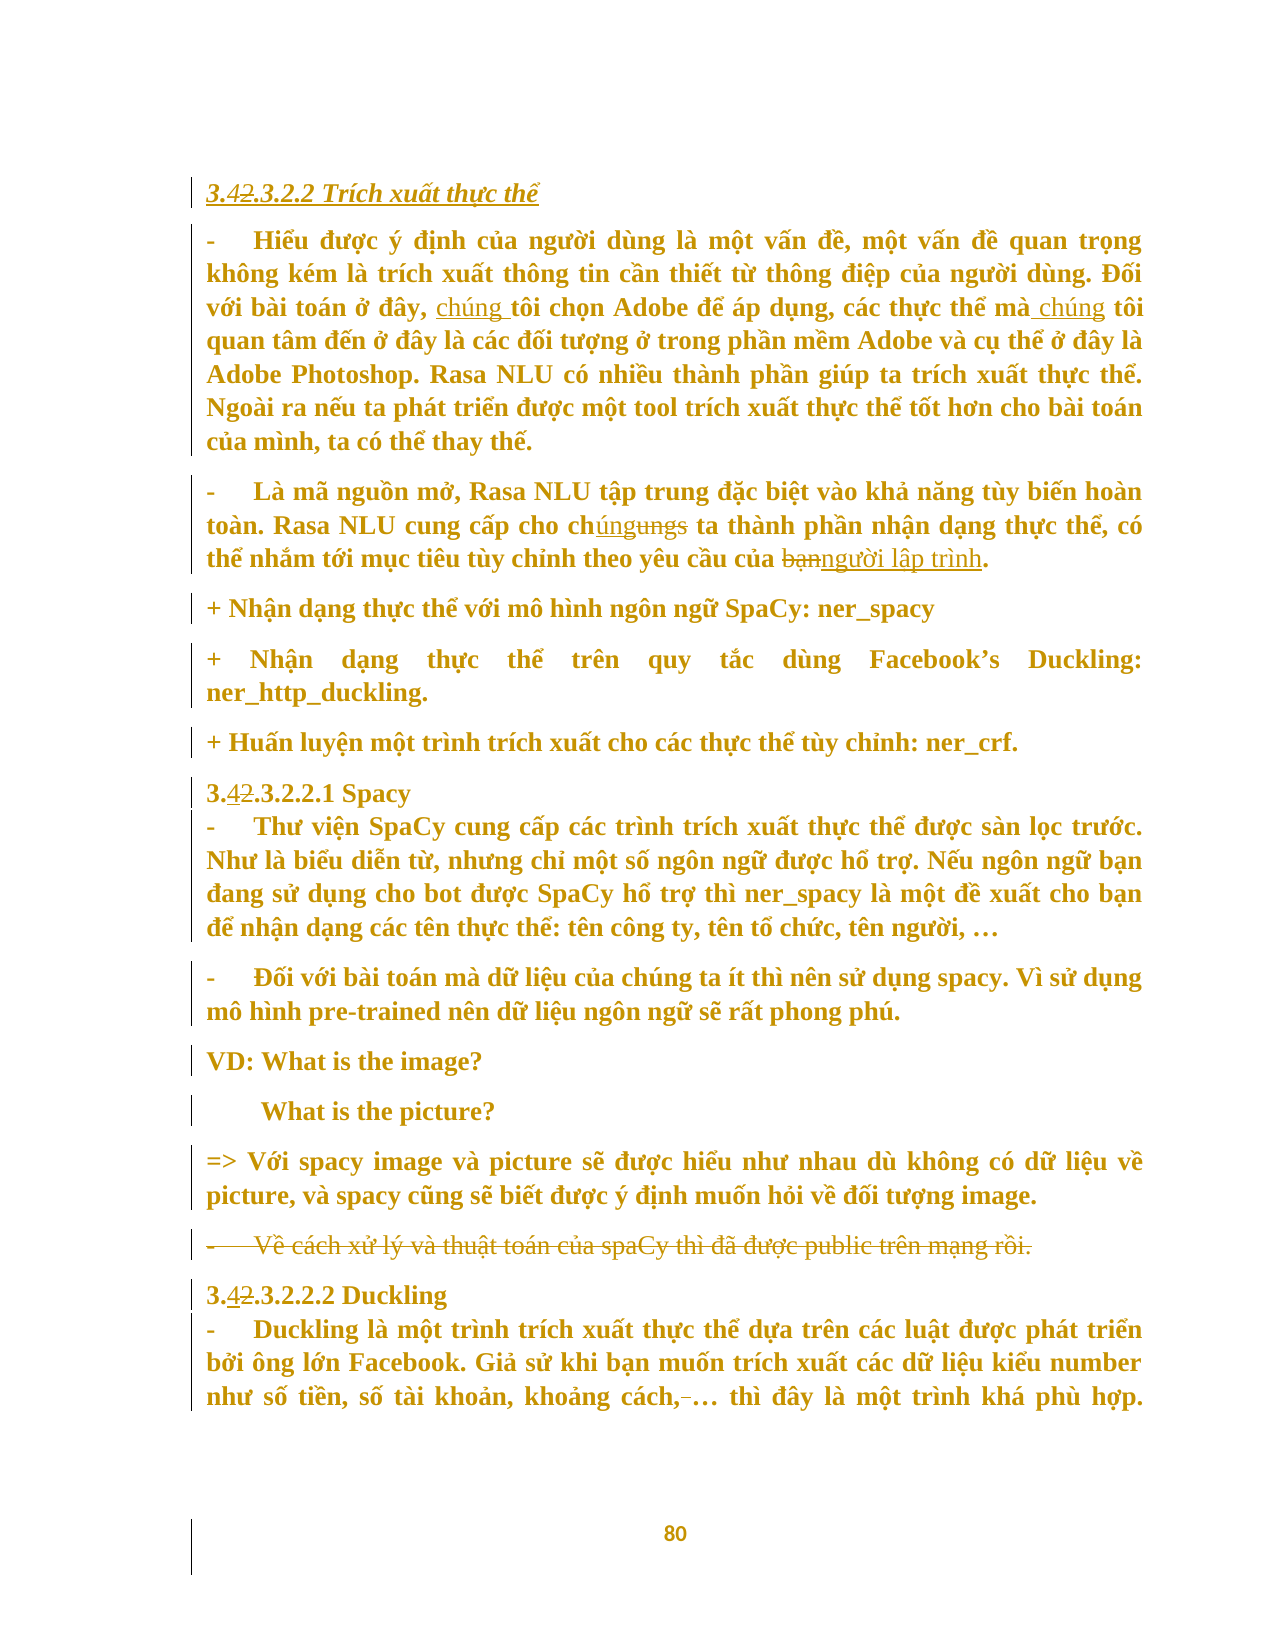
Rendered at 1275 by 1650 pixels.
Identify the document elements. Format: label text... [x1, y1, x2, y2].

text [206, 1313, 1144, 1411]
text + Nhận dạng thực thể trên quy tắc dùng Facebook’s Duckling: ner_http_duckling. [206, 643, 1144, 707]
text + Nhận dạng thực thể với mô hình ngôn ngữ SpaCy: ner_spacy [206, 593, 1144, 624]
subtitle 3..3.2.2.2 Duckling [206, 1279, 1144, 1310]
text + Huấn luyện một trình trích xuất cho các thực thể tùy chỉnh: ner_crf. [206, 727, 1144, 758]
text - Đối với bài toán mà dữ liệu của chúng ta ít thì nên sử dụng spacy. Vì sử dụng mô hình pre-trained nên dữ liệu ngôn ngữ sẽ rất phong phú. [206, 961, 1144, 1026]
text => Với spacy image và picture sẽ được hiểu như nhau dù không có dữ liệu về picture, và spacy cũng sẽ biết được ý định muốn hỏi về đối tượng image. [206, 1145, 1144, 1210]
text What is the picture? [206, 1095, 1144, 1126]
subtitle 3..3.2.2.1 Spacy [206, 777, 1144, 808]
text VD: What is the image? [206, 1045, 1144, 1076]
text - Thư viện SpaCy cung cấp các trình trích xuất thực thể được sàn lọc trước. Như là biểu diễn từ, nhưng chỉ một số ngôn ngữ được hổ trợ. Nếu ngôn ngữ bạn đang sử dụng cho bot được SpaCy hổ trợ thì ner_spacy là một đề xuất cho bạn để nhận dạng các tên thực thể: tên công ty, tên tổ chức, tên người, … [206, 810, 1144, 942]
subtitle 3..3.2.2 Trích xuất thực thể [206, 177, 1144, 208]
text - Hiểu được ý định của người dùng là một vấn đề, một vấn đề quan trọng không kém là trích xuất thông tin cần thiết từ thông điệp của người dùng. Đối với bài toán ở đây, tôi chọn Adobe để áp dụng, các thực thể mà tôi quan tâm đến ở đây là các đối tượng ở trong phần mềm Adobe và cụ thể ở đây là Adobe Photoshop. Rasa NLU có nhiều thành phần giúp ta trích xuất thực thể. Ngoài ra nếu ta phát triển được một tool trích xuất thực thể tốt hơn cho bài toán của mình, ta có thể thay thế. [206, 224, 1144, 456]
text - Là mã nguồn mở, Rasa NLU tập trung đặc biệt vào khả năng tùy biến hoàn toàn. Rasa NLU cung cấp cho ch ta thành phần nhận dạng thực thể, có thể nhắm tới mục tiêu tùy chỉnh theo yêu cầu của . [206, 475, 1144, 573]
